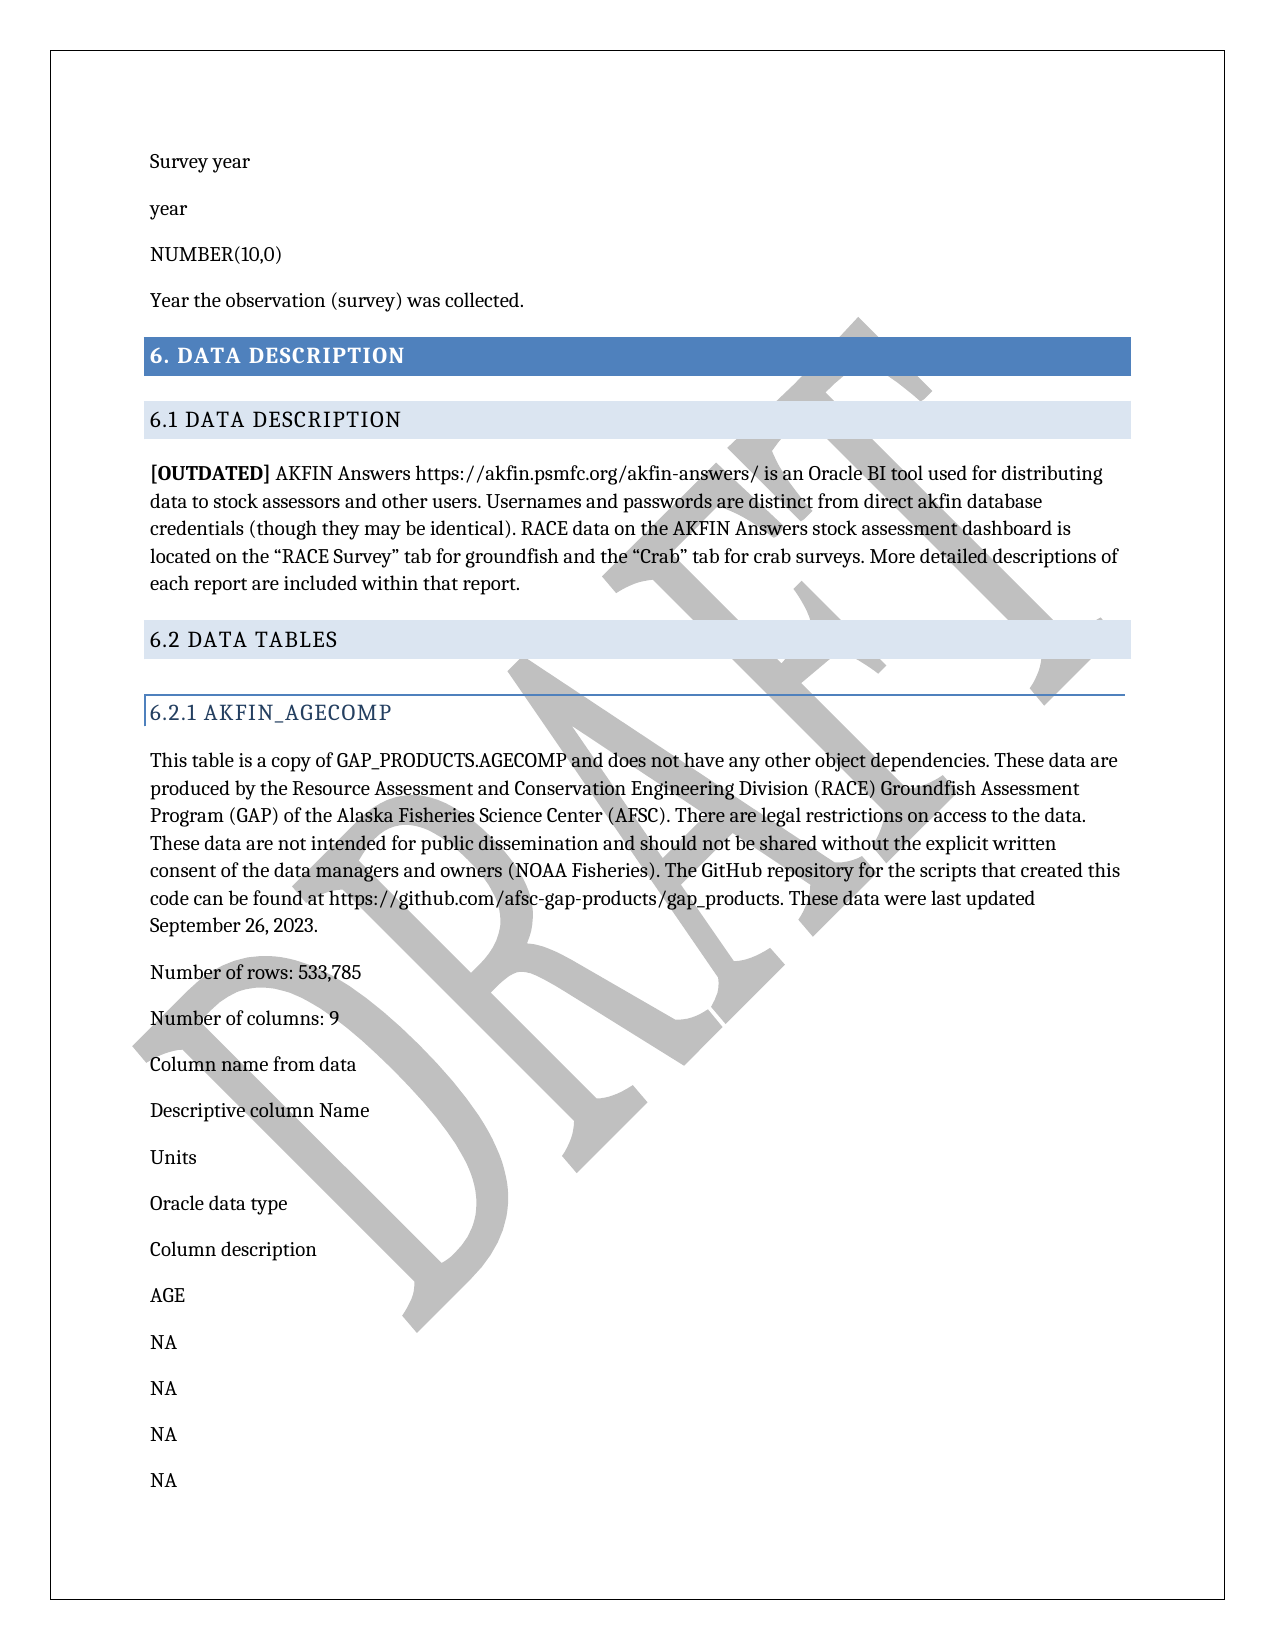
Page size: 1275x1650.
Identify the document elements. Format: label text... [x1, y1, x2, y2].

text AGE [150, 1284, 1125, 1308]
text Year the observation (survey) was collected. [150, 289, 1125, 313]
text NA [150, 1330, 1125, 1354]
text NA [150, 1423, 1125, 1447]
text Column description [150, 1238, 1125, 1262]
text NA [150, 1377, 1125, 1401]
subtitle 6.2.1 AKFIN_AGECOMP [146, 696, 1125, 726]
text Number of columns: 9 [150, 1007, 1125, 1031]
subtitle 6.2 Data tables [150, 627, 1125, 653]
text NUMBER(10,0) [150, 242, 1125, 266]
text Units [150, 1145, 1125, 1169]
text Column name from data [150, 1053, 1125, 1077]
text Descriptive column Name [150, 1099, 1125, 1123]
text This table is a copy of GAP_PRODUCTS.AGECOMP and does not have any other object dependencies. These data are produced by the Resource Assessment and Conservation Engineering Division (RACE) Groundfish Assessment Program (GAP) of the Alaska Fisheries Science Center (AFSC). There are legal restrictions on access to the data. These data are not intended for public dissemination and should not be shared without the explicit written consent of the data managers and owners (NOAA Fisheries). The GitHub repository for the scripts that created this code can be found at https://github.com/afsc-gap-products/gap_products. These data were last updated September 26, 2023. [150, 749, 1125, 938]
text Oracle data type [150, 1192, 1125, 1216]
subtitle 6. Data description [150, 343, 1125, 370]
text [OUTDATED] AKFIN Answers https://akfin.psmfc.org/akfin-answers/ is an Oracle BI tool used for distributing data to stock assessors and other users. Usernames and passwords are distinct from direct akfin database credentials (though they may be identical). RACE data on the AKFIN Answers stock assessment dashboard is located on the “RACE Survey” tab for groundfish and the “Crab” tab for crab surveys. More detailed descriptions of each report are included within that report. [150, 462, 1125, 596]
text Survey year [150, 150, 1125, 174]
text NA [150, 1469, 1125, 1493]
text year [150, 196, 1125, 220]
subtitle 6.1 Data description [150, 407, 1125, 433]
text Number of rows: 533,785 [150, 960, 1125, 984]
